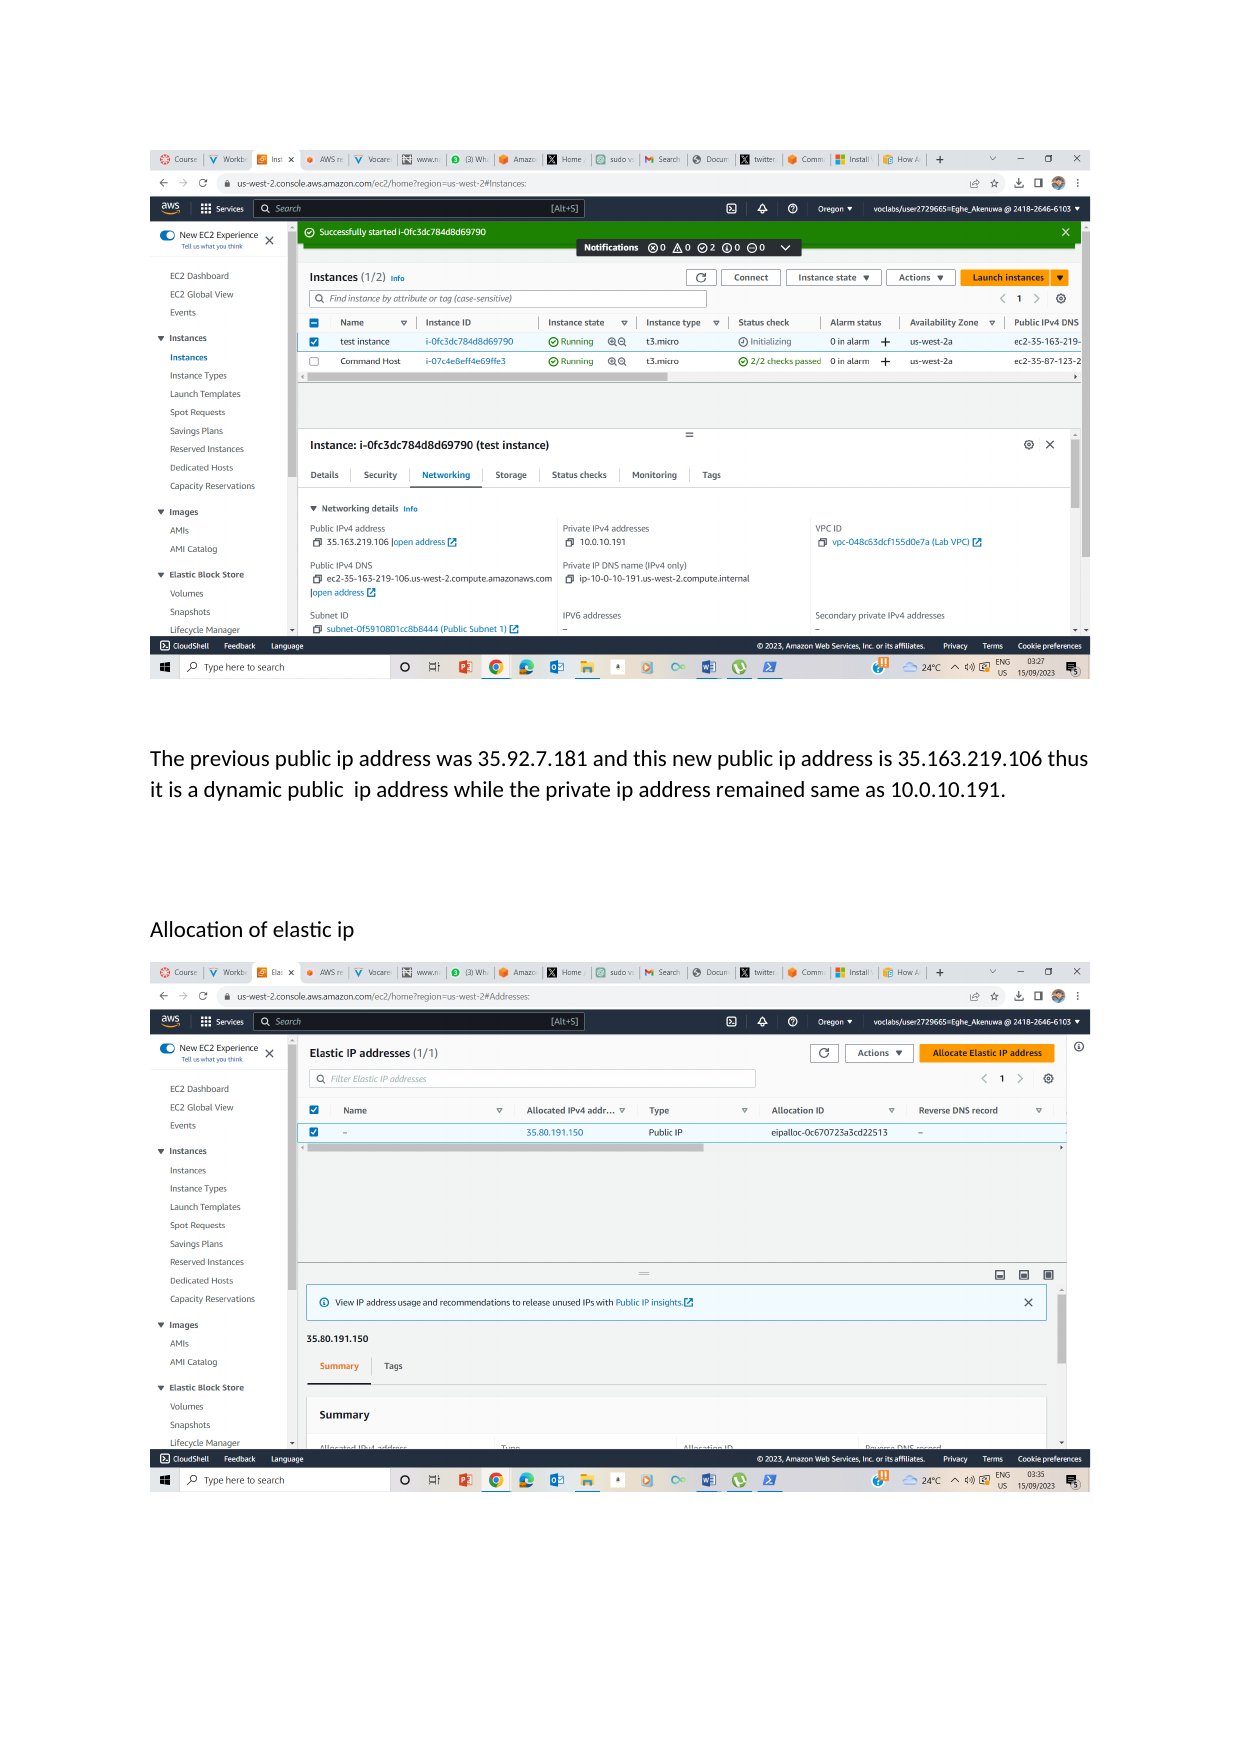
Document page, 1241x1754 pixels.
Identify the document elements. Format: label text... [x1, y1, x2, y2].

text Allocation of elastic ip [150, 915, 1090, 943]
text The previous public ip address was 35.92.7.181 and this new public ip address is 35.163.219.106 thus it is a dynamic public ip address while the private ip address remained same as 10.0.10.191. [150, 744, 1090, 803]
picture [150, 150, 1091, 679]
picture [150, 962, 1091, 1492]
